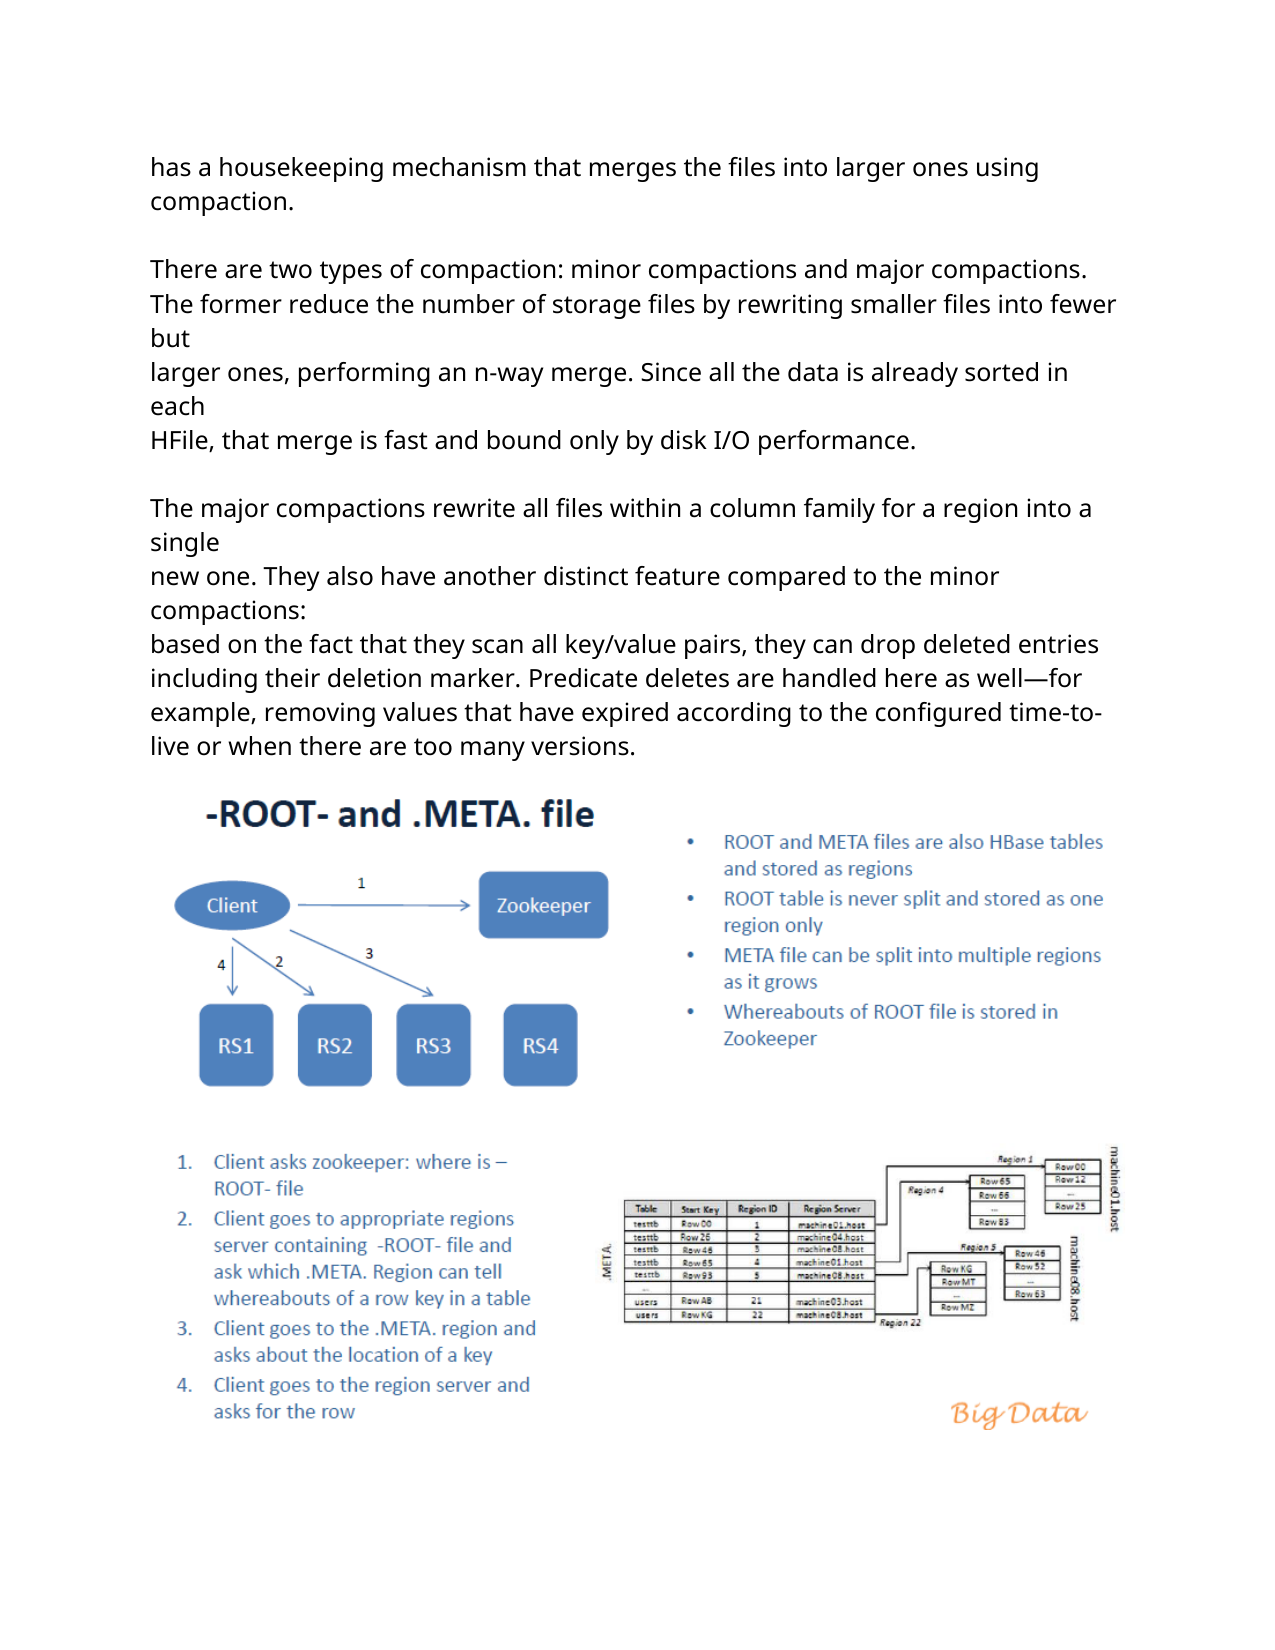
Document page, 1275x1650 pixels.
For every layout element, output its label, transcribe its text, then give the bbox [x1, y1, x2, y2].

text larger ones, performing an n-way merge. Since all the data is already sorted in each [150, 354, 1125, 422]
text There are two types of compaction: minor compactions and major compactions. [150, 252, 1125, 286]
text The former reduce the number of storage files by rewriting smaller files into fewer but [150, 286, 1125, 354]
text has a housekeeping mechanism that merges the files into larger ones using compaction. [150, 150, 1125, 218]
picture [150, 797, 1125, 1430]
text based on the fact that they scan all key/value pairs, they can drop deleted entries including their deletion marker. Predicate deletes are handled here as well—for example, removing values that have expired according to the configured time-to-live or when there are too many versions. [150, 627, 1125, 763]
text new one. They also have another distinct feature compared to the minor compactions: [150, 559, 1125, 627]
text HFile, that merge is fast and bound only by disk I/O performance. [150, 422, 1125, 457]
text The major compactions rewrite all files within a column family for a region into a single [150, 491, 1125, 559]
